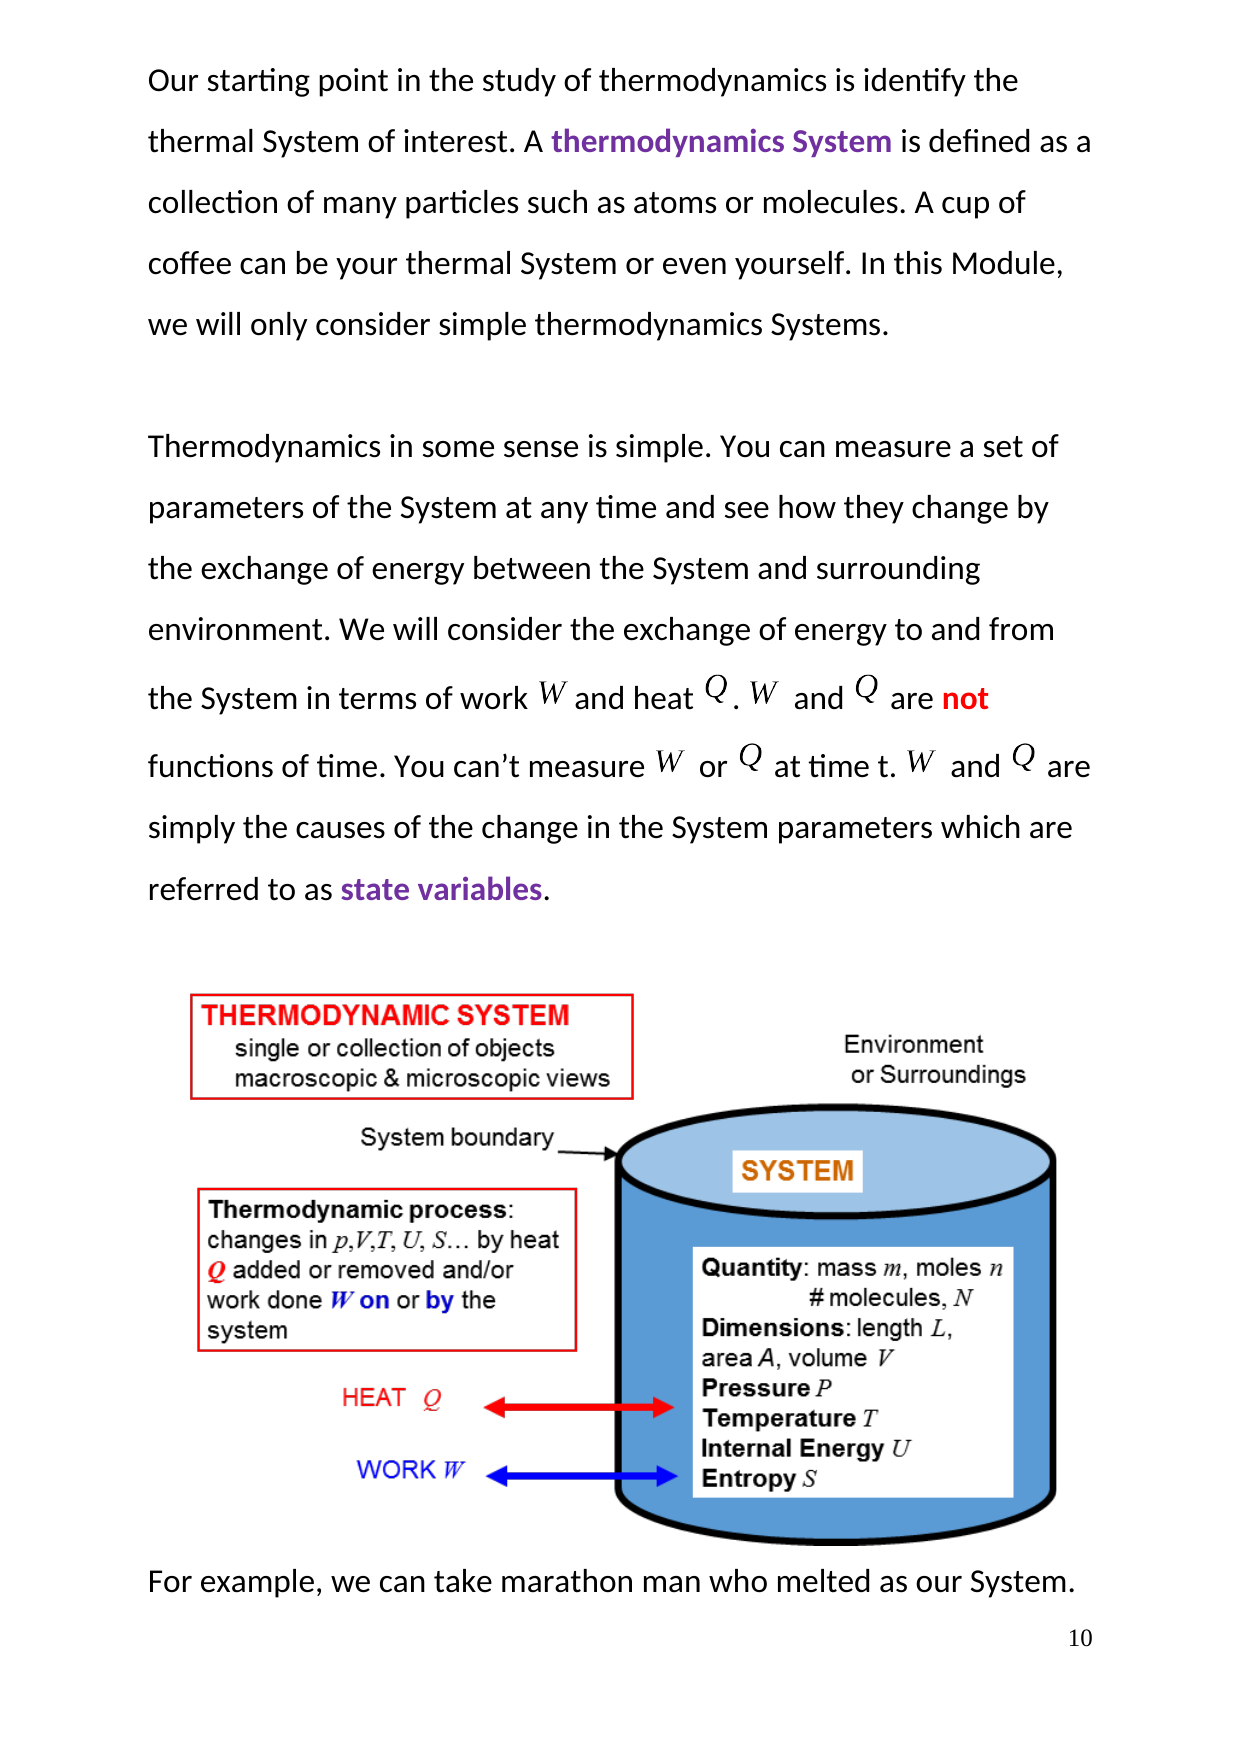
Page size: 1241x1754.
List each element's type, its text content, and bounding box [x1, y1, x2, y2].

text Our starting point in the study of thermodynamics is identify the thermal System of interest. A thermodynamics System is defined as a collection of many particles such as atoms or molecules. A cup of coffee can be your thermal System or even yourself. In this Module, we will only consider simple thermodynamics Systems. [148, 59, 1092, 344]
text For example, we can take marathon man who melted as our System. [148, 1560, 1092, 1601]
picture [183, 989, 1057, 1546]
text Thermodynamics in some sense is simple. You can measure a set of parameters of the System at any time and see how they change by the exchange of energy between the System and surrounding environment. We will consider the exchange of energy to and from the System in terms of work and heat . and are not functions of time. You can’t measure or at time t. and are simply the causes of the change in the System parameters which are referred to as state variables. [148, 425, 1092, 908]
